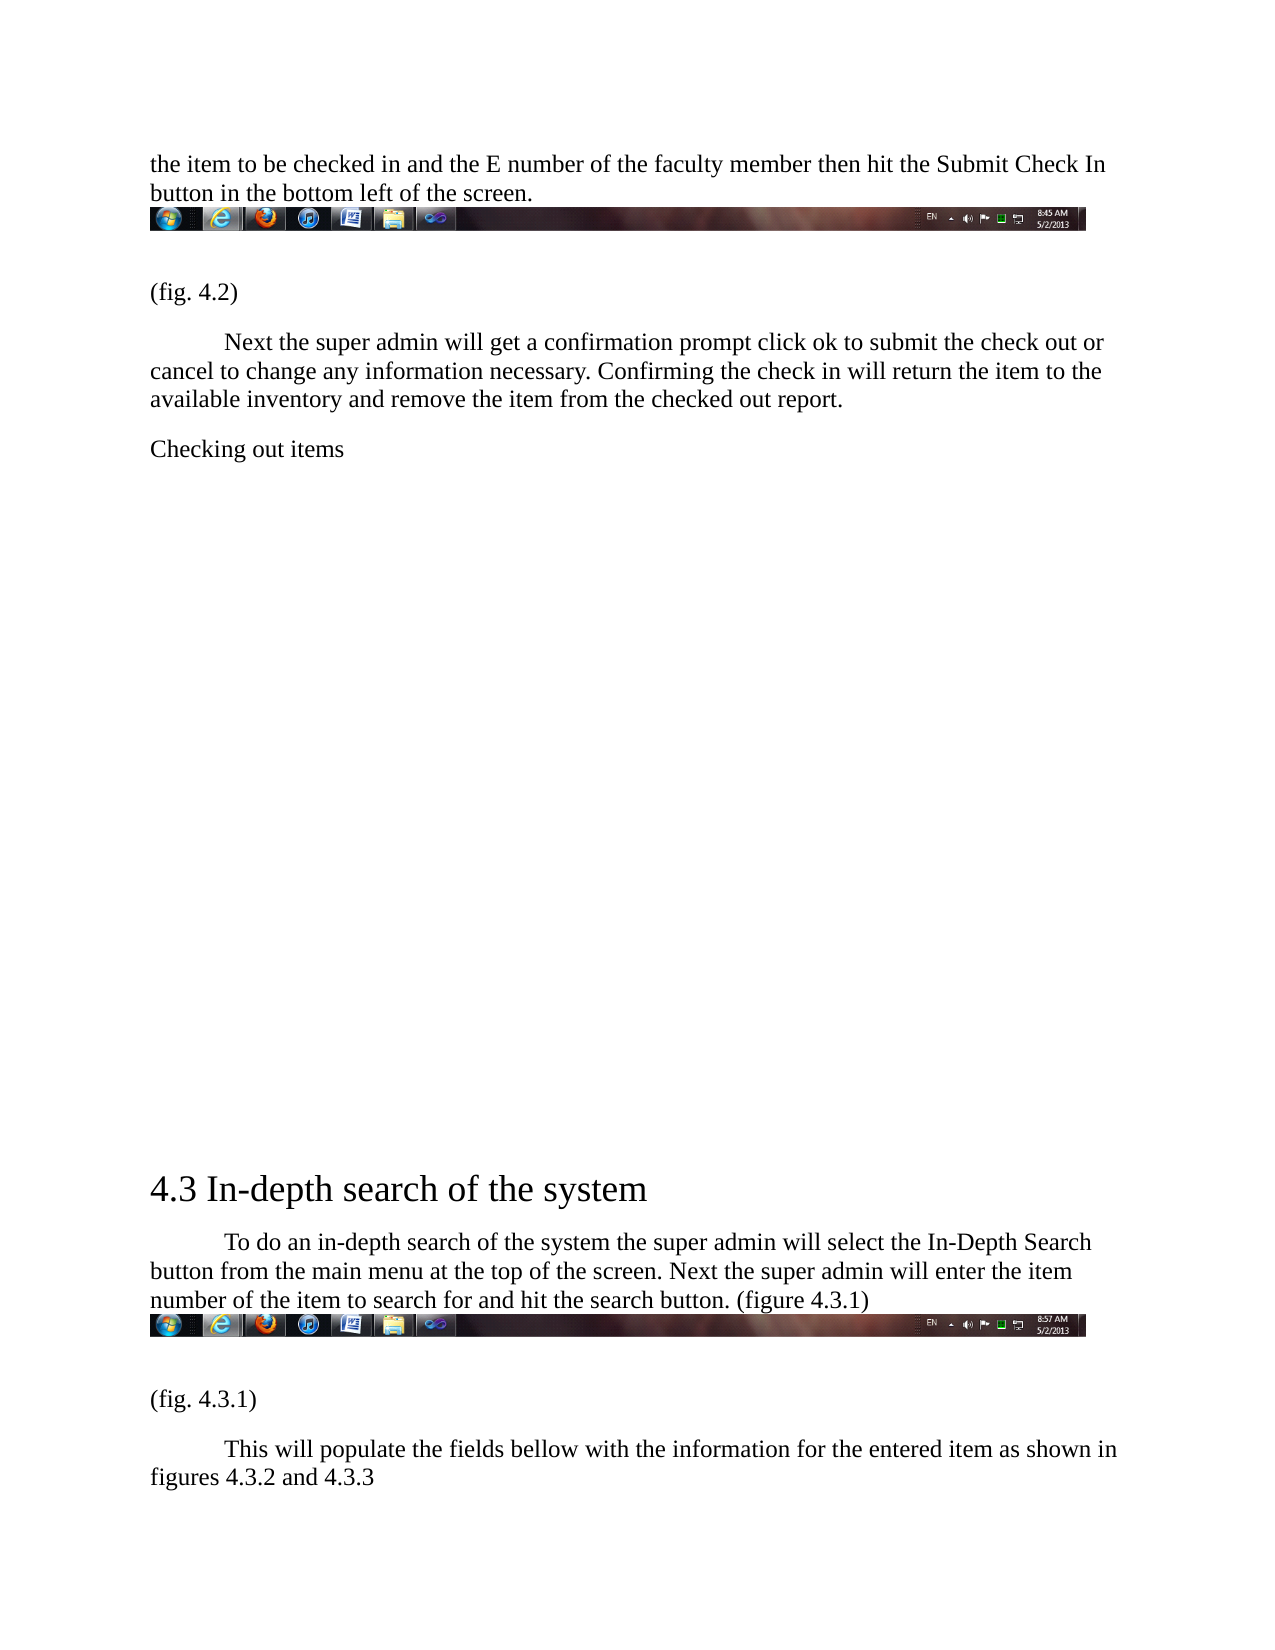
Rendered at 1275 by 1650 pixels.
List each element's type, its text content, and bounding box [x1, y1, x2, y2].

text (fig. 4.3.1) [150, 1384, 1125, 1413]
text 4.3 In-depth search of the system [150, 1178, 1125, 1207]
text Checking out items [150, 434, 1125, 463]
text To do an in-depth search of the system the super admin will select the In-Depth Search button from the main menu at the top of the screen. Next the super admin will enter the item number of the item to search for and hit the search button. (figure 4.3.1) [150, 1228, 1125, 1314]
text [150, 150, 1125, 207]
text Next the super admin will get a confirmation prompt click ok to submit the check out or cancel to change any information necessary. Confirming the check in will return the item to the available inventory and remove the item from the checked out report. [150, 327, 1125, 414]
text This will populate the fields bellow with the information for the entered item as shown in figures 4.3.2 and 4.3.3 [150, 1434, 1125, 1492]
text (fig. 4.2) [150, 278, 1125, 307]
